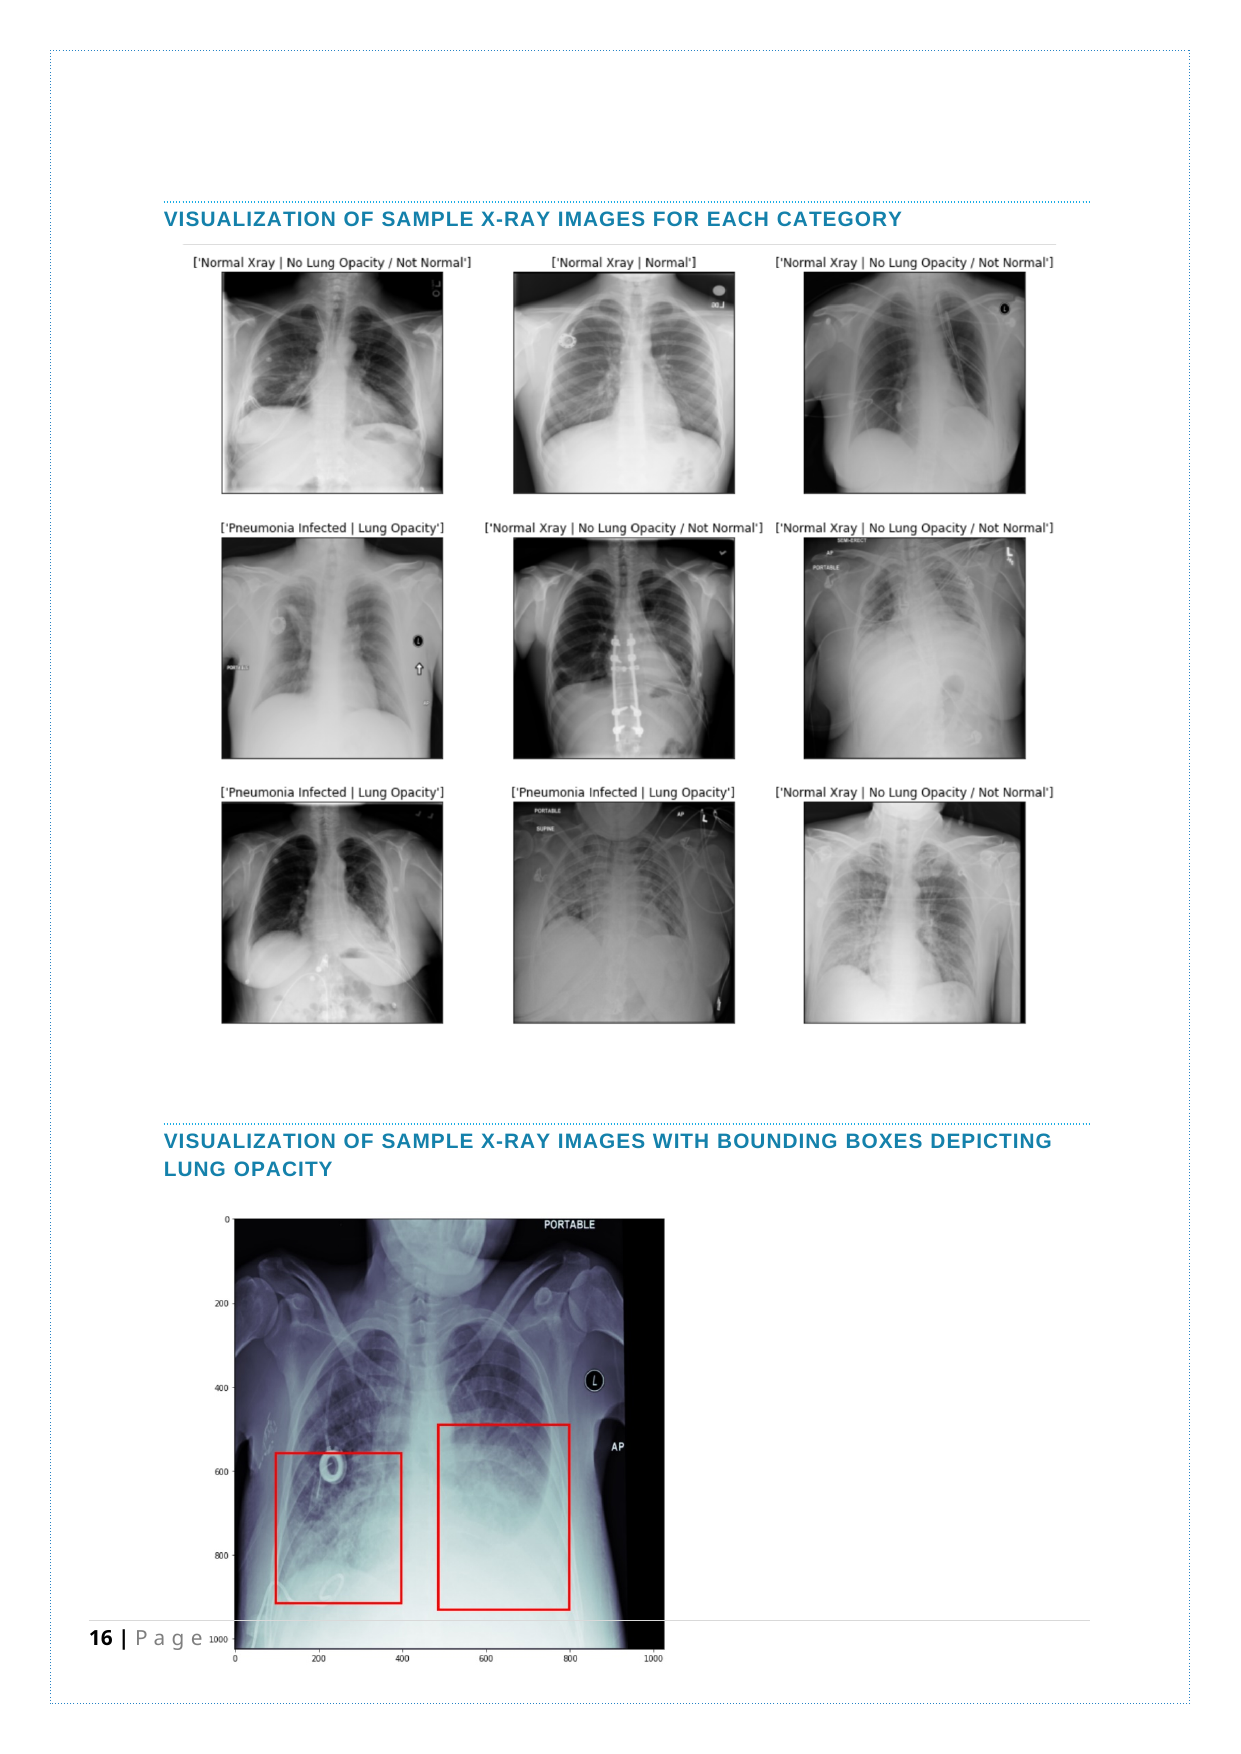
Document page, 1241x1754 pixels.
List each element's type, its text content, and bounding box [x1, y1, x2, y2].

picture [197, 1621, 679, 1671]
subtitle Visualization of sample X-ray images for each category [164, 201, 1090, 231]
picture [163, 244, 1057, 1038]
subtitle Visualization of sample X-ray images with bounding boxes depicting lung opacity [164, 1123, 1090, 1181]
picture [197, 1211, 679, 1620]
